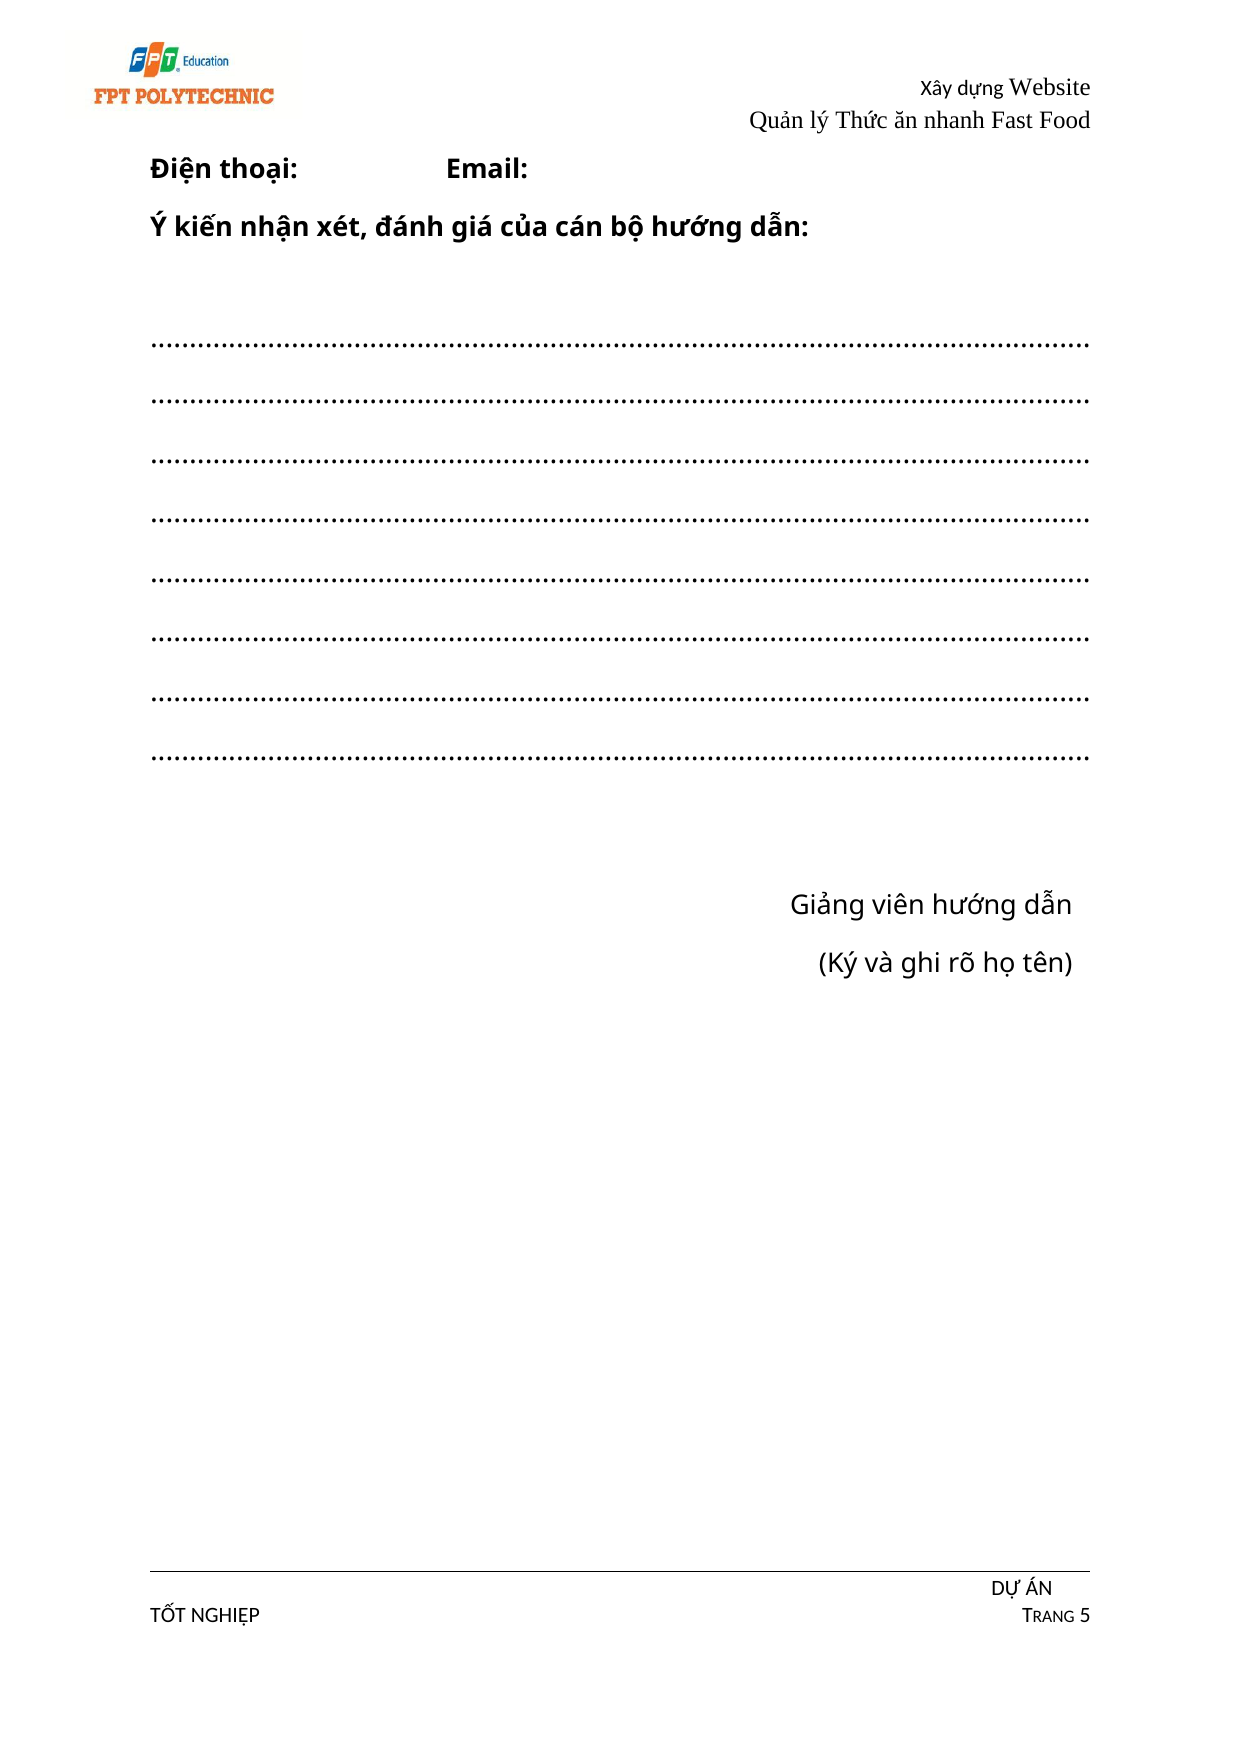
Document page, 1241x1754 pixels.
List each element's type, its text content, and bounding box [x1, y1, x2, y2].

text Ý kiến nhận xét, đánh giá của cán bộ hướng dẫn: [150, 208, 1072, 244]
picture [65, 30, 303, 119]
text (Ký và ghi rõ họ tên) [150, 943, 1072, 980]
text Điện thoại: Email: [150, 150, 1072, 187]
text Giảng viên hướng dẫn [150, 886, 1072, 923]
